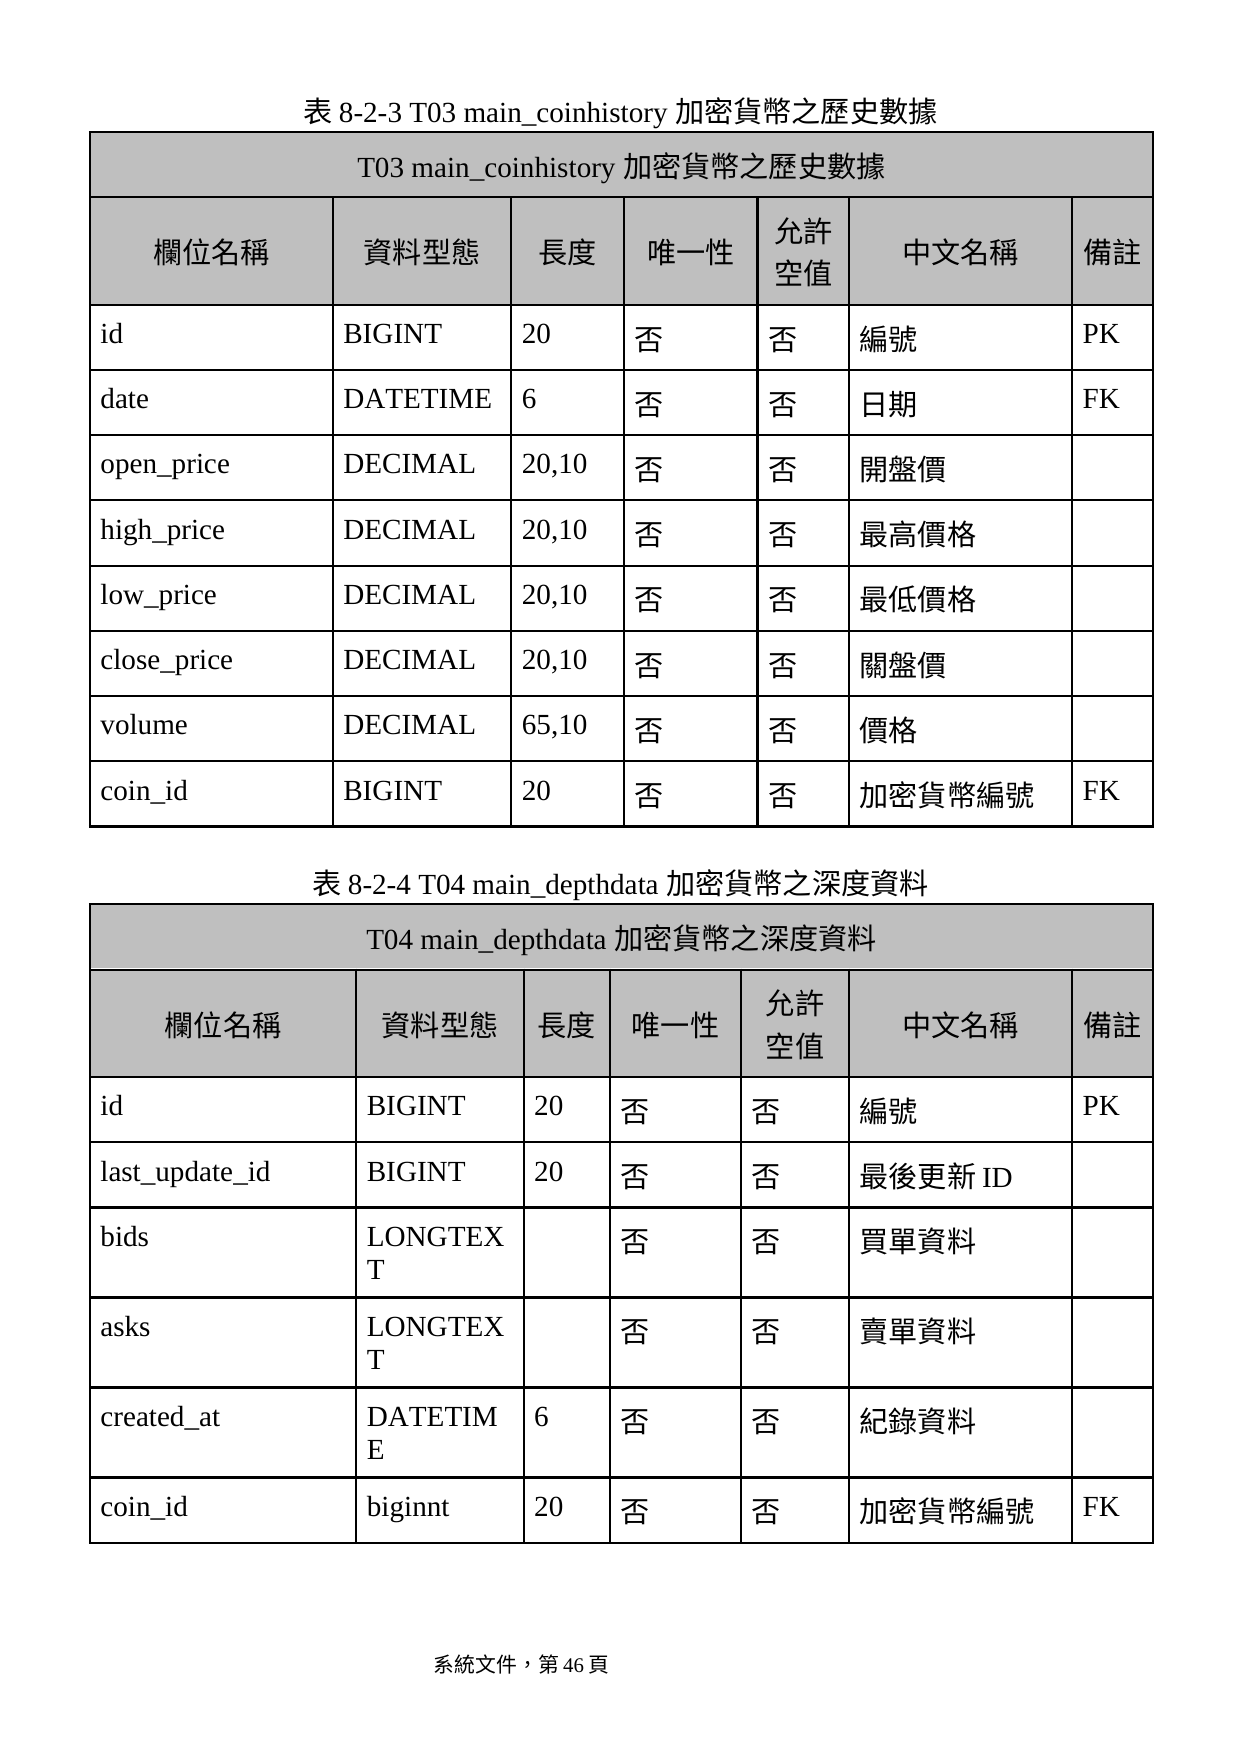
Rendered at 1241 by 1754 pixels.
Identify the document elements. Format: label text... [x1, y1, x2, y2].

table_header T04 main_depthdata 加密貨幣之深度資料 [91, 905, 1152, 968]
table_cell coin_id [91, 762, 332, 825]
table_cell 否 [759, 697, 848, 760]
table_cell DECIMAL [334, 632, 510, 695]
table_cell 20 [525, 1143, 609, 1206]
table_cell 否 [759, 762, 848, 825]
table_cell 20,10 [512, 501, 623, 564]
table_cell 否 [625, 697, 756, 760]
table_cell DATETIME [334, 371, 510, 434]
table_cell [1073, 1209, 1152, 1296]
table_cell close_price [91, 632, 332, 695]
table_cell 資料型態 [357, 971, 523, 1076]
table_cell 否 [625, 632, 756, 695]
table_cell 加密貨幣編號 [850, 1479, 1071, 1542]
table_cell DECIMAL [334, 501, 510, 564]
table_cell 關盤價 [850, 632, 1071, 695]
table_cell 編號 [850, 1078, 1071, 1141]
table_cell last_update_id [91, 1143, 355, 1206]
table_cell 20,10 [512, 567, 623, 630]
table_cell 價格 [850, 697, 1071, 760]
table_cell 編號 [850, 306, 1071, 369]
table_cell 20 [512, 762, 623, 825]
table_cell 否 [611, 1479, 740, 1542]
table_cell 6 [525, 1389, 609, 1476]
table_cell 備註 [1073, 198, 1152, 304]
table_cell [1073, 1143, 1152, 1206]
table_cell 20 [512, 306, 623, 369]
table_cell 最高價格 [850, 501, 1071, 564]
table_cell 日期 [850, 371, 1071, 434]
table_cell [525, 1299, 609, 1386]
table_cell 唯一性 [625, 198, 756, 304]
table_cell [1073, 697, 1152, 760]
table_cell 否 [625, 501, 756, 564]
table_cell 否 [611, 1078, 740, 1141]
table_cell 長度 [512, 198, 623, 304]
table_cell 否 [611, 1143, 740, 1206]
table_cell 中文名稱 [850, 971, 1071, 1076]
table_cell BIGINT [334, 306, 510, 369]
table_cell 否 [742, 1479, 848, 1542]
table_cell 否 [742, 1078, 848, 1141]
table_cell 否 [759, 371, 848, 434]
table_cell 6 [512, 371, 623, 434]
table_cell 否 [625, 306, 756, 369]
table_cell 否 [625, 436, 756, 499]
table_cell 否 [625, 567, 756, 630]
table_cell bids [91, 1209, 355, 1296]
table_cell [1073, 567, 1152, 630]
table_cell 買單資料 [850, 1209, 1071, 1296]
table_cell 20 [525, 1078, 609, 1141]
table_cell 65,10 [512, 697, 623, 760]
table_cell low_price [91, 567, 332, 630]
table_cell 欄位名稱 [91, 971, 355, 1076]
table_cell [1073, 632, 1152, 695]
table_cell BIGINT [357, 1078, 523, 1141]
table_cell 否 [759, 501, 848, 564]
table_cell BIGINT [357, 1143, 523, 1206]
table_cell 中文名稱 [850, 198, 1071, 304]
table_cell 允許空值 [742, 971, 848, 1076]
table_cell 否 [742, 1389, 848, 1476]
table_cell FK [1073, 1479, 1152, 1542]
table_cell high_price [91, 501, 332, 564]
table_cell 最後更新ID [850, 1143, 1071, 1206]
table_cell 否 [759, 632, 848, 695]
table_cell 否 [742, 1143, 848, 1206]
table_cell 加密貨幣編號 [850, 762, 1071, 825]
table_cell id [91, 306, 332, 369]
text 表 8-2-4 T04 main_depthdata 加密貨幣之深度資料 [89, 861, 1152, 903]
table_cell PK [1073, 306, 1152, 369]
table_cell 賣單資料 [850, 1299, 1071, 1386]
table_cell [1073, 1299, 1152, 1386]
table_cell 備註 [1073, 971, 1152, 1076]
table_cell PK [1073, 1078, 1152, 1141]
table_cell 否 [759, 567, 848, 630]
table_cell 紀錄資料 [850, 1389, 1071, 1476]
table_cell DECIMAL [334, 436, 510, 499]
table_cell 否 [625, 371, 756, 434]
table_cell 否 [625, 762, 756, 825]
table_cell LONGTEXT [357, 1299, 523, 1386]
table_cell [525, 1209, 609, 1296]
table_cell asks [91, 1299, 355, 1386]
table_cell DECIMAL [334, 697, 510, 760]
table_cell open_price [91, 436, 332, 499]
table_cell DATETIME [357, 1389, 523, 1476]
table_cell 否 [742, 1209, 848, 1296]
table_cell BIGINT [334, 762, 510, 825]
table_cell [1073, 501, 1152, 564]
table_cell [1073, 1389, 1152, 1476]
table_header T03 main_coinhistory 加密貨幣之歷史數據 [91, 133, 1152, 196]
table_cell created_at [91, 1389, 355, 1476]
table_cell 否 [742, 1299, 848, 1386]
table_cell FK [1073, 762, 1152, 825]
table_cell date [91, 371, 332, 434]
text 表 8-2-3 T03 main_coinhistory 加密貨幣之歷史數據 [89, 89, 1152, 131]
table_cell 開盤價 [850, 436, 1071, 499]
table_cell 欄位名稱 [91, 198, 332, 304]
table_cell 否 [611, 1389, 740, 1476]
table_cell 長度 [525, 971, 609, 1076]
table_cell [1073, 436, 1152, 499]
table_cell FK [1073, 371, 1152, 434]
table_cell 否 [759, 306, 848, 369]
table_cell 否 [611, 1299, 740, 1386]
table_cell id [91, 1078, 355, 1141]
table_cell 否 [611, 1209, 740, 1296]
table_cell biginnt [357, 1479, 523, 1542]
table_cell 20 [525, 1479, 609, 1542]
table_cell volume [91, 697, 332, 760]
table_cell 允許空值 [759, 198, 848, 304]
table_cell 最低價格 [850, 567, 1071, 630]
table_cell 20,10 [512, 436, 623, 499]
table_cell coin_id [91, 1479, 355, 1542]
table_cell DECIMAL [334, 567, 510, 630]
table_cell 資料型態 [334, 198, 510, 304]
table_cell 20,10 [512, 632, 623, 695]
table_cell LONGTEXT [357, 1209, 523, 1296]
table_cell 唯一性 [611, 971, 740, 1076]
table_cell 否 [759, 436, 848, 499]
